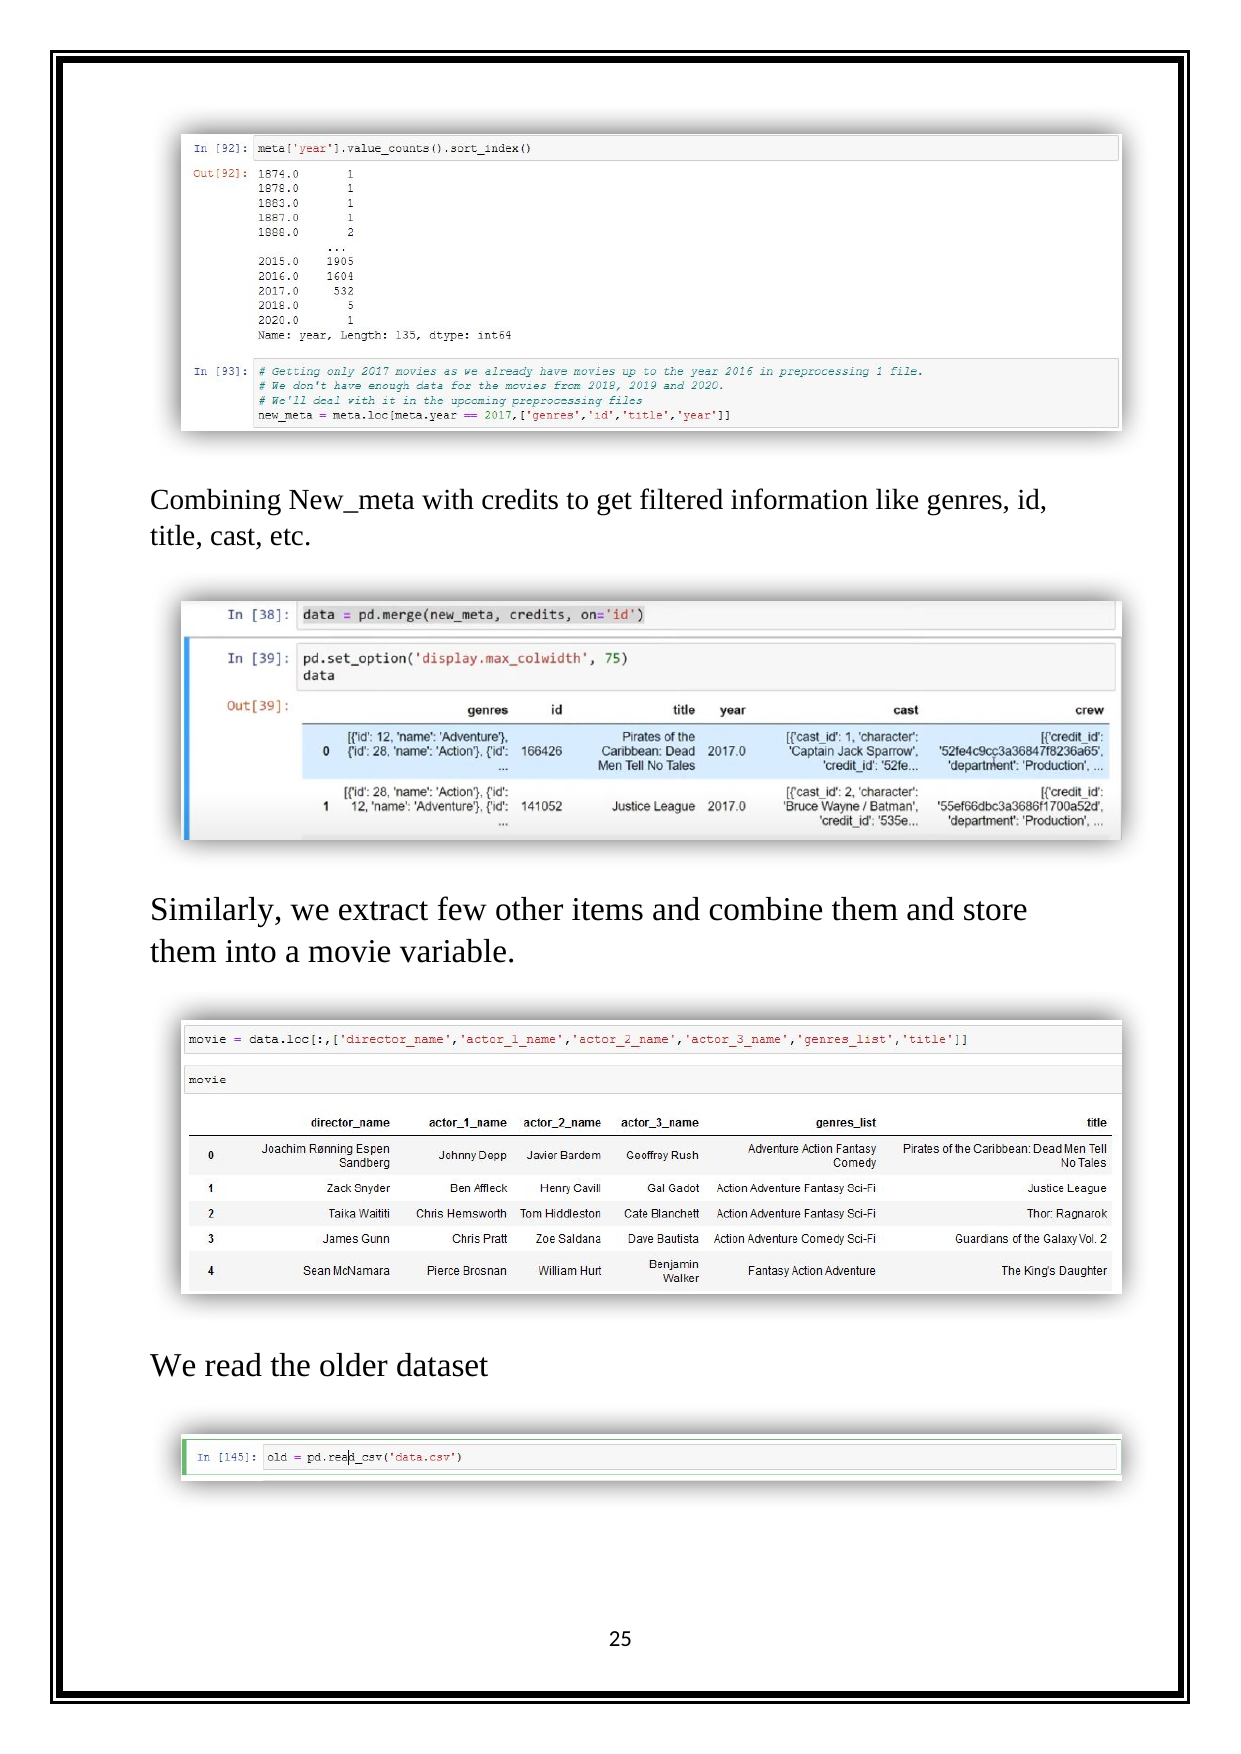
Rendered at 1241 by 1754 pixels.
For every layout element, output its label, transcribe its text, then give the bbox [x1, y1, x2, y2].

text Similarly, we extract few other items and combine them and store them into a movie variable. [150, 890, 1090, 969]
picture [181, 601, 1122, 840]
text Combining New_meta with credits to get filtered information like genres, id, title, cast, etc. [150, 482, 1090, 551]
picture [181, 134, 1122, 431]
picture [181, 1020, 1122, 1294]
text We read the older dataset [150, 1346, 1090, 1384]
picture [181, 1434, 1122, 1481]
